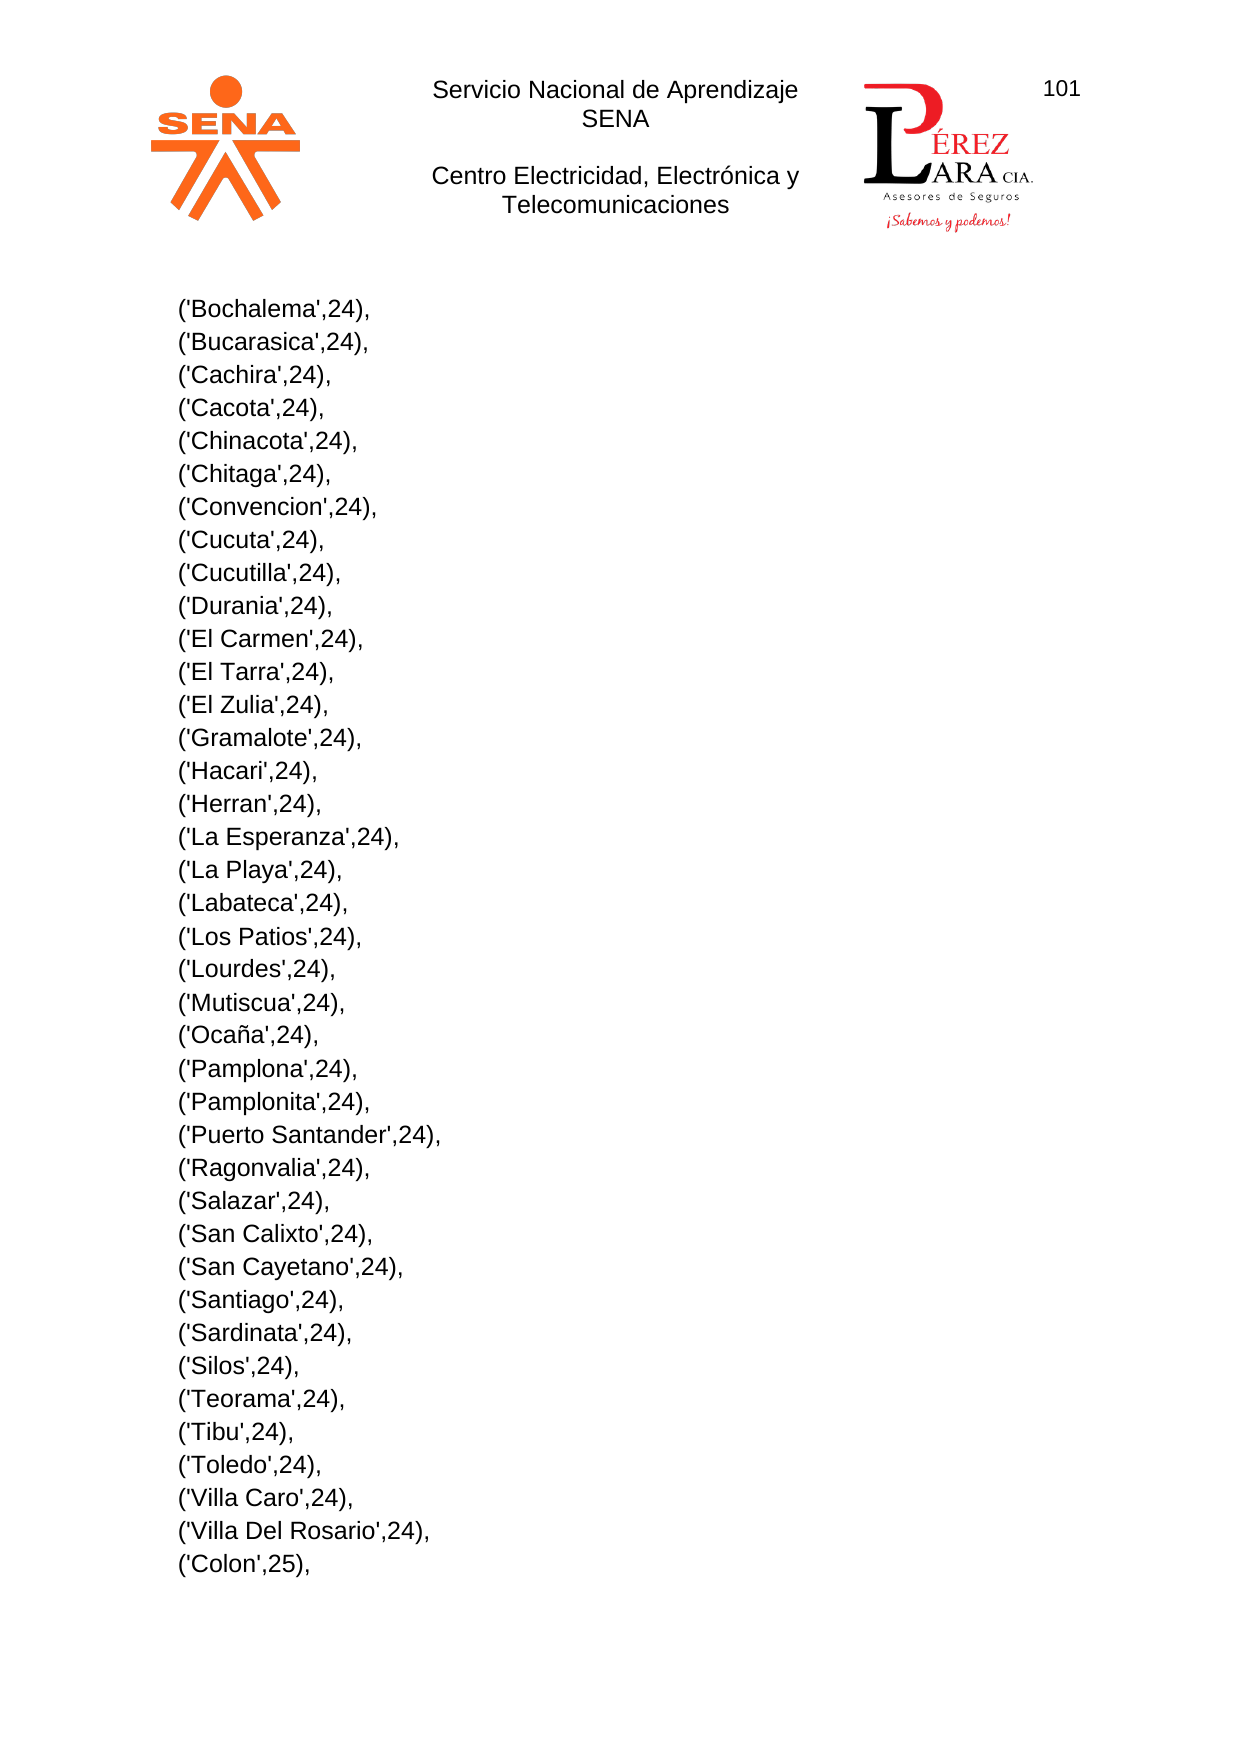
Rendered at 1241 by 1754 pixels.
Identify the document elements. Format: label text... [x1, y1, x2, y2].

text ('Ocaña',24), [150, 1021, 1090, 1049]
picture [858, 75, 1037, 246]
text ('Ragonvalia',24), [150, 1153, 1090, 1181]
text ('Lourdes',24), [150, 954, 1090, 983]
text ('Sardinata',24), [150, 1318, 1090, 1346]
text ('Silos',24), [150, 1351, 1090, 1379]
text ('Puerto Santander',24), [150, 1119, 1090, 1148]
text ('Bochalema',24), [150, 294, 1090, 323]
text ('Pamplonita',24), [150, 1087, 1090, 1115]
text ('Hacari',24), [150, 756, 1090, 785]
text ('Cachira',24), [150, 360, 1090, 389]
text ('San Calixto',24), [150, 1219, 1090, 1247]
text ('Tibu',24), [150, 1417, 1090, 1446]
text ('Colon',25), [150, 1549, 1090, 1578]
text ('Durania',24), [150, 591, 1090, 620]
text ('Teorama',24), [150, 1384, 1090, 1412]
text ('Convencion',24), [150, 492, 1090, 521]
text ('Gramalote',24), [150, 723, 1090, 752]
picture [150, 75, 300, 222]
text ('San Cayetano',24), [150, 1252, 1090, 1280]
text ('Pamplona',24), [150, 1053, 1090, 1082]
text ('Salazar',24), [150, 1186, 1090, 1214]
text ('La Esperanza',24), [150, 822, 1090, 851]
text ('Cacota',24), [150, 393, 1090, 422]
text ('Bucarasica',24), [150, 327, 1090, 356]
text ('Labateca',24), [150, 888, 1090, 917]
text ('El Zulia',24), [150, 690, 1090, 719]
text ('Santiago',24), [150, 1285, 1090, 1313]
text ('Cucutilla',24), [150, 558, 1090, 587]
text ('Villa Del Rosario',24), [150, 1516, 1090, 1544]
text ('Mutiscua',24), [150, 987, 1090, 1016]
text ('Los Patios',24), [150, 921, 1090, 950]
text ('El Carmen',24), [150, 624, 1090, 653]
text ('Villa Caro',24), [150, 1483, 1090, 1512]
text ('El Tarra',24), [150, 657, 1090, 686]
text ('Chitaga',24), [150, 459, 1090, 488]
text ('Herran',24), [150, 789, 1090, 818]
text ('Toledo',24), [150, 1450, 1090, 1478]
text ('La Playa',24), [150, 855, 1090, 884]
text ('Chinacota',24), [150, 426, 1090, 455]
text ('Cucuta',24), [150, 525, 1090, 554]
